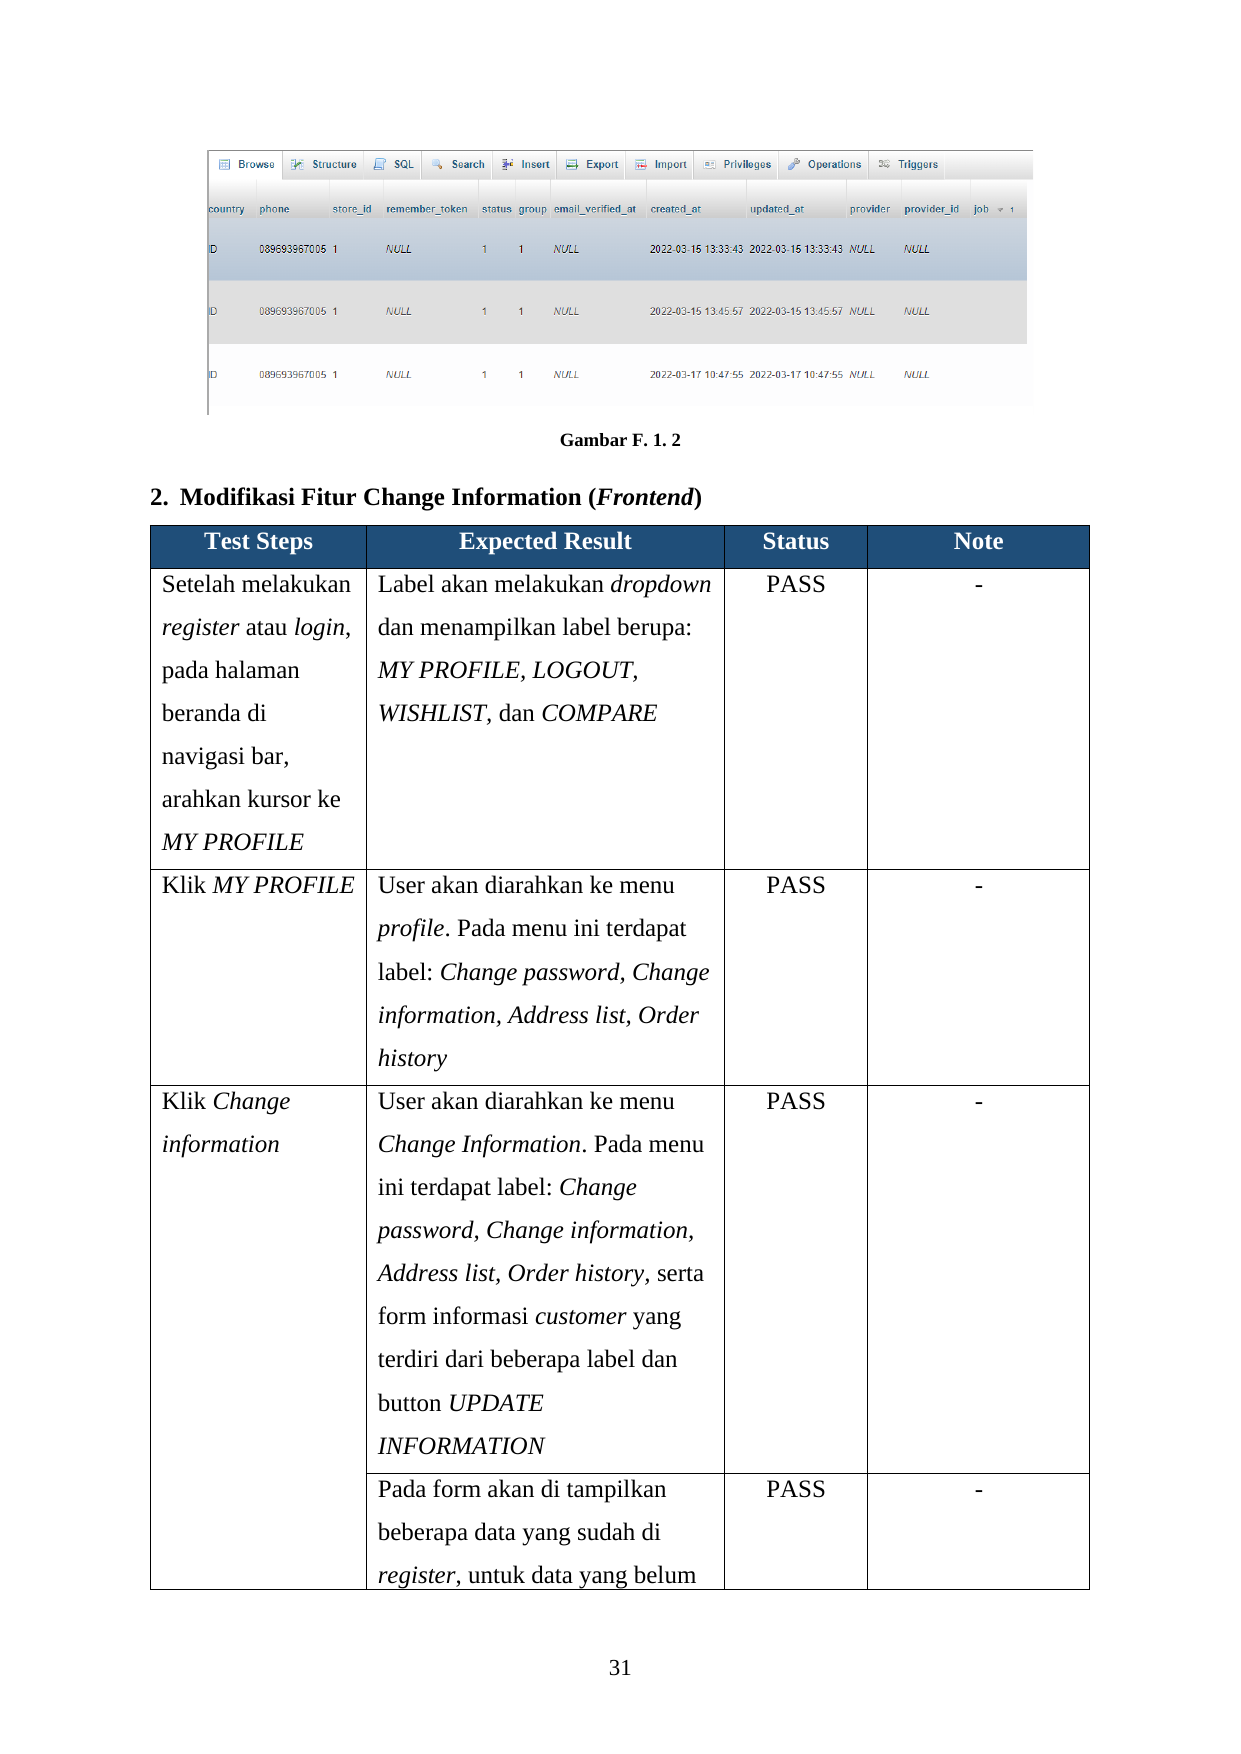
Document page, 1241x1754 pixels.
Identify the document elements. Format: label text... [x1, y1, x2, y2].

table_header Note [868, 526, 1089, 568]
picture [207, 150, 1034, 415]
table_cell - [868, 1474, 1089, 1589]
table_cell PASS [725, 1474, 867, 1589]
subtitle Modifikasi Fitur Change Information (Frontend) [150, 482, 1090, 510]
table_cell User akan diarahkan ke menu Change Information. Pada menu ini terdapat label: Change password, Change information, Address list, Order history, serta form informasi customer yang terdiri dari beberapa label dan button UPDATE INFORMATION [367, 1086, 724, 1473]
table_cell Klik Change information [151, 1086, 366, 1589]
table_header Expected Result [367, 526, 724, 568]
table_cell User akan diarahkan ke menu profile. Pada menu ini terdapat label: Change password, Change information, Address list, Order history [367, 870, 724, 1085]
table_header Status [725, 526, 867, 568]
table_cell Klik MY PROFILE [151, 870, 366, 1085]
table_cell - [868, 870, 1089, 1085]
table_cell PASS [725, 1086, 867, 1473]
table_cell Setelah melakukan register atau login, pada halaman beranda di navigasi bar, arahkan kursor ke MY PROFILE [151, 569, 366, 869]
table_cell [367, 1474, 724, 1589]
table_cell PASS [725, 870, 867, 1085]
table_cell - [868, 569, 1089, 869]
table_cell Label akan melakukan dropdown dan menampilkan label berupa: MY PROFILE, LOGOUT, WISHLIST, dan COMPARE [367, 569, 724, 869]
table_header Test Steps [151, 526, 366, 568]
table_cell PASS [725, 569, 867, 869]
text Gambar F. 1. 2 [150, 428, 1090, 450]
table_cell - [868, 1086, 1089, 1473]
